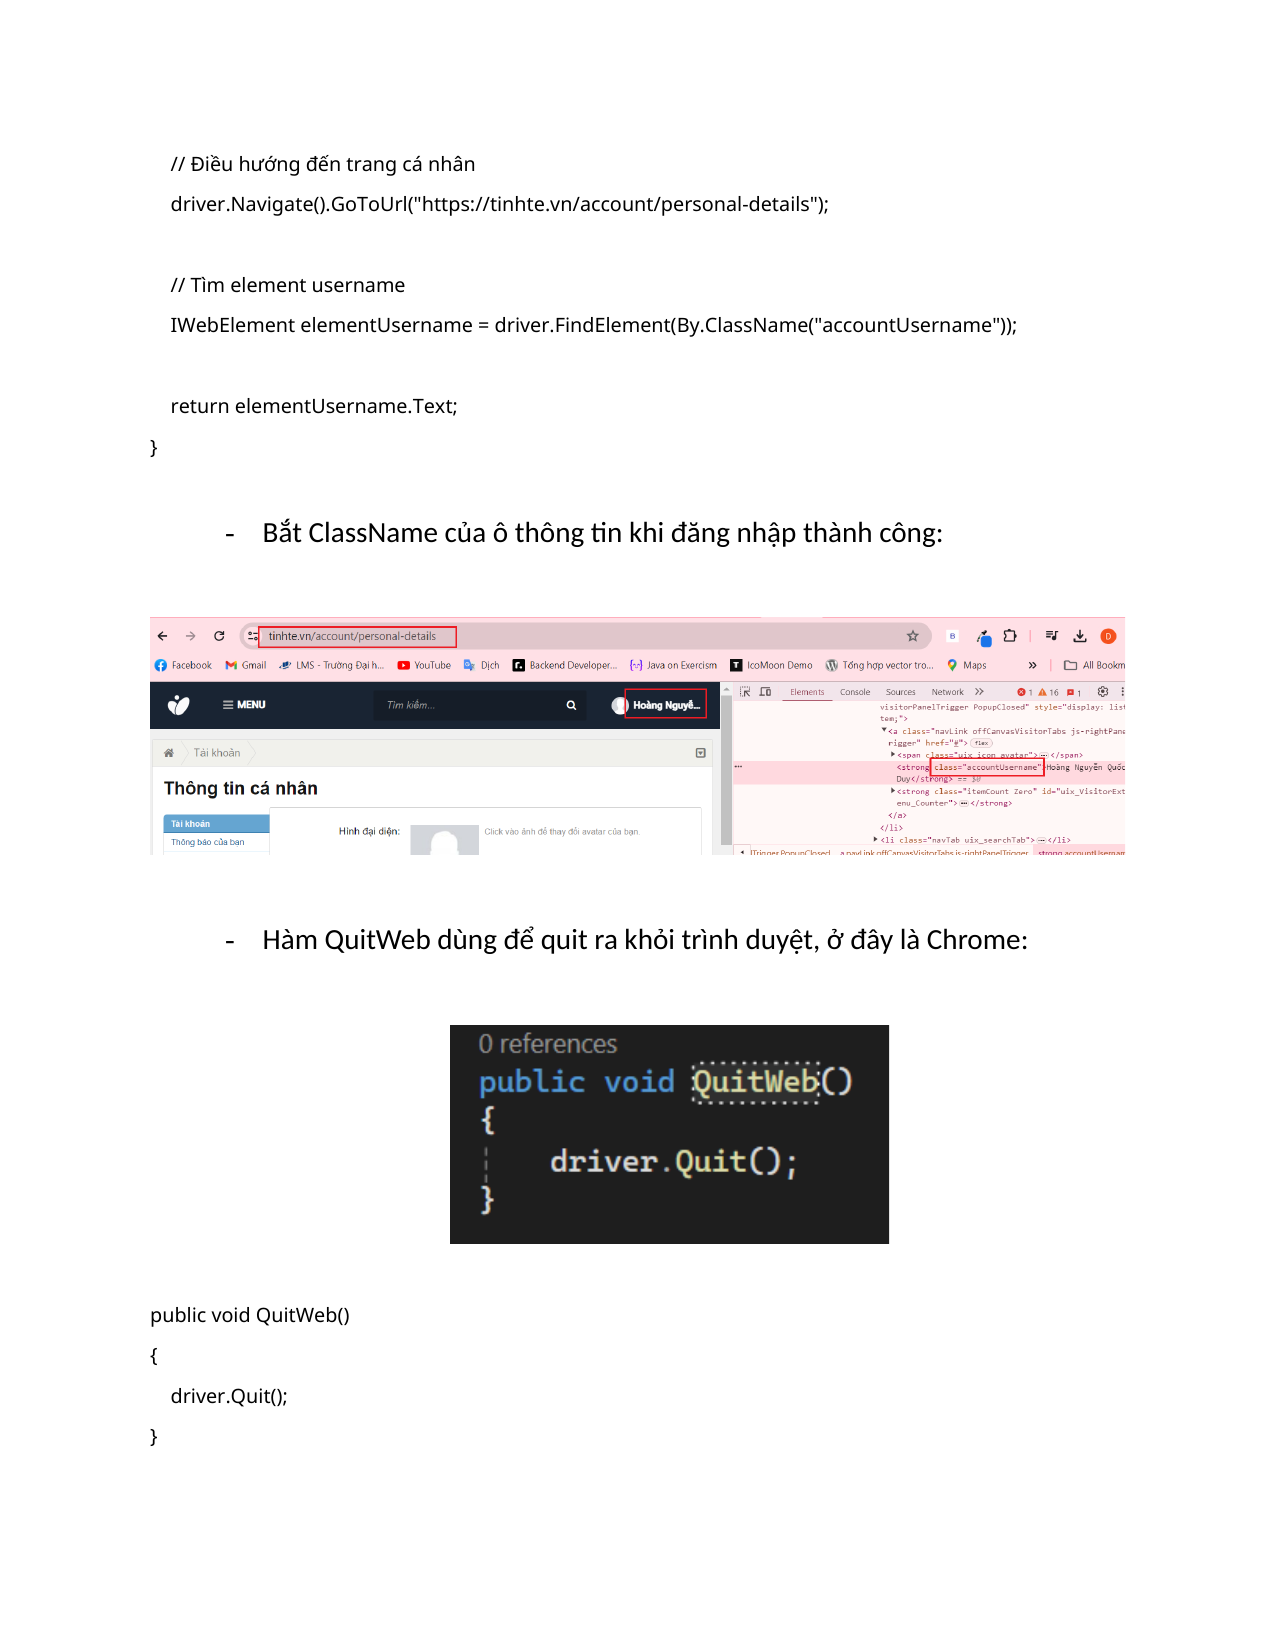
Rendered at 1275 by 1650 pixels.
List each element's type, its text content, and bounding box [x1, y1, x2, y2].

list Bắt ClassName của ô thông tin khi đăng nhập thành công: [225, 514, 1125, 549]
text } [150, 1422, 1125, 1449]
text IWebElement elementUsername = driver.FindElement(By.ClassName("accountUsername")); [150, 312, 1125, 339]
text driver.Navigate().GoToUrl("https://tinhte.vn/account/personal-details"); [150, 190, 1125, 217]
text return elementUsername.Text; [150, 392, 1125, 419]
picture [450, 1025, 890, 1244]
picture [150, 617, 1125, 855]
text // Điều hướng đến trang cá nhân [150, 150, 1125, 177]
text // Tìm element username [150, 271, 1125, 298]
text public void QuitWeb() [150, 1301, 1125, 1328]
text } [150, 433, 1125, 460]
text driver.Quit(); [150, 1382, 1125, 1409]
list Hàm QuitWeb dùng để quit ra khỏi trình duyệt, ở đây là Chrome: [225, 921, 1125, 957]
text { [150, 1341, 1125, 1368]
